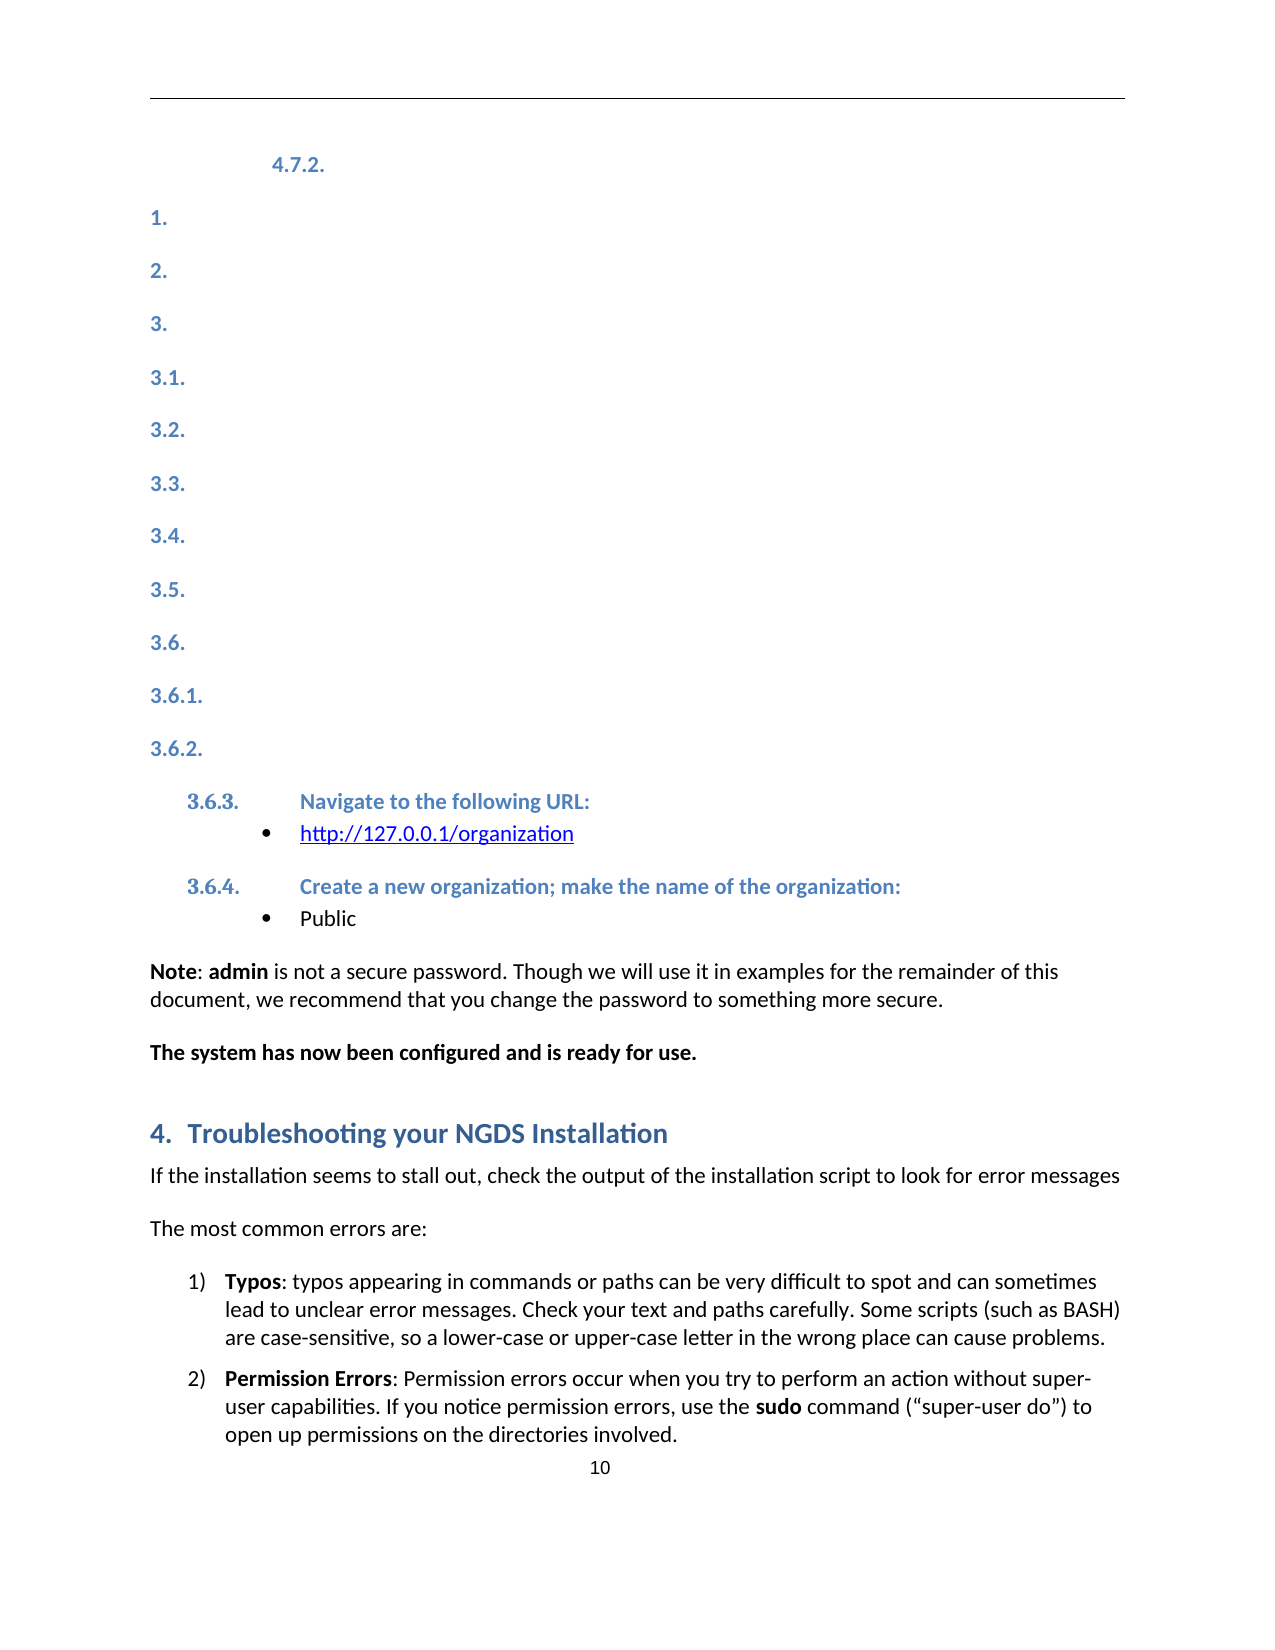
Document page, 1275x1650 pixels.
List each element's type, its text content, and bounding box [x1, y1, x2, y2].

text The system has now been configured and is ready for use. [150, 1038, 1125, 1066]
text Note: admin is not a secure password. Though we will use it in examples for the remainder of this document, we recommend that you change the password to something more secure. [150, 957, 1125, 1013]
subtitle Create a new organization; make the name of the organization: [150, 872, 1125, 900]
text If the installation seems to stall out, check the output of the installation script to look for error messages [150, 1161, 1125, 1189]
list Permission Errors: Permission errors occur when you try to perform an action without super-user capabilities. If you notice permission errors, use the sudo command (“super-user do”) to open up permissions on the directories involved. [187, 1364, 1125, 1448]
list http://127.0.0.1/organization [262, 819, 1125, 847]
list Typos: typos appearing in commands or paths can be very difficult to spot and can sometimes lead to unclear error messages. Check your text and paths carefully. Some scripts (such as BASH) are case-sensitive, so a lower-case or upper-case letter in the wrong place can cause problems. [187, 1267, 1125, 1351]
subtitle Troubleshooting your NGDS Installation [150, 1115, 1125, 1151]
text The most common errors are: [150, 1214, 1125, 1242]
subtitle Navigate to the following URL: [150, 787, 1125, 815]
list Public [262, 904, 1125, 932]
